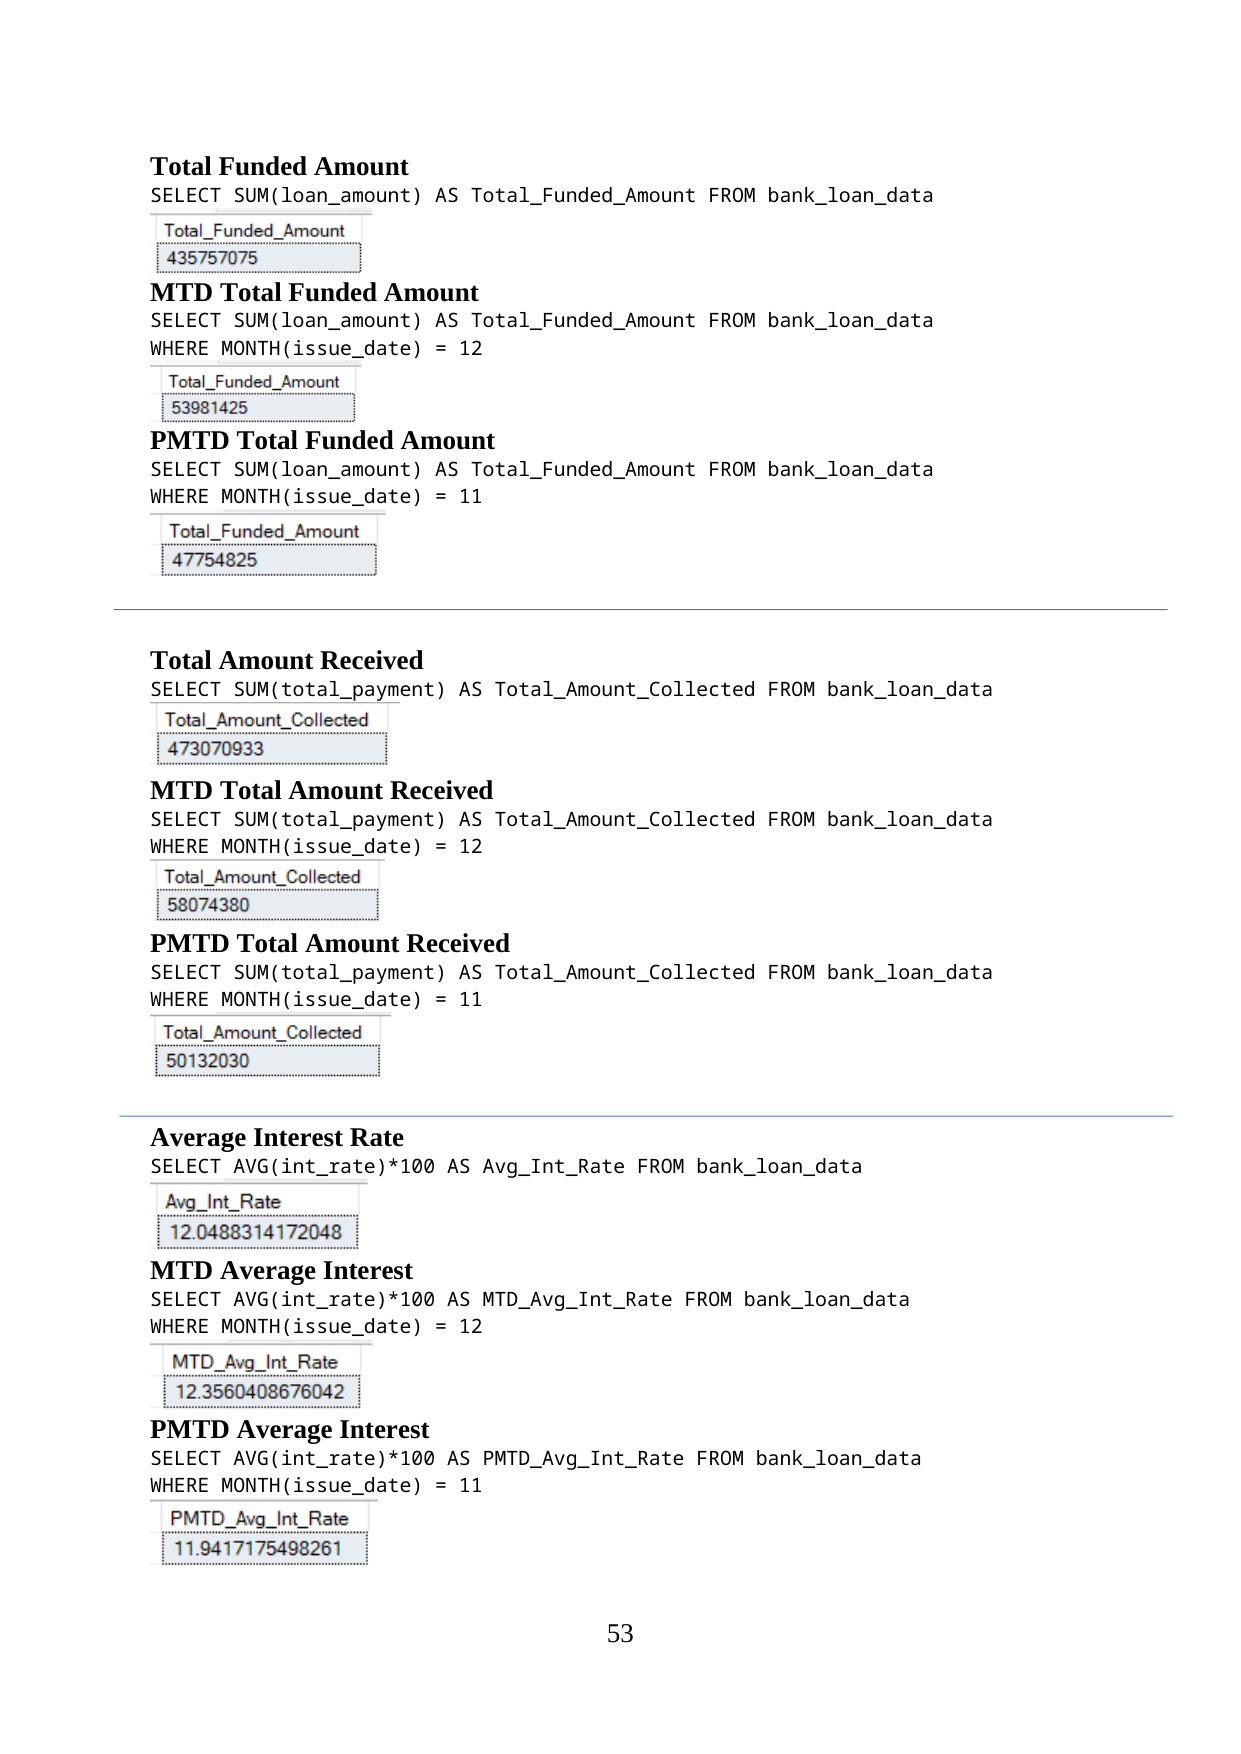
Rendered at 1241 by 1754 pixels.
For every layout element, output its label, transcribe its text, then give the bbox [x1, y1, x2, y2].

text SELECT SUM(total_payment) AS Total_Amount_Collected FROM bank_loan_data [150, 676, 1090, 702]
text Average Interest Rate [150, 1121, 1090, 1152]
picture [150, 1339, 373, 1413]
picture [150, 1178, 368, 1254]
text PMTD Total Amount Received [150, 927, 1090, 959]
text WHERE MONTH(issue_date) = 12 [150, 334, 1090, 361]
text MTD Total Funded Amount [150, 276, 1090, 307]
text SELECT SUM(total_payment) AS Total_Amount_Collected FROM bank_loan_data [150, 959, 1090, 986]
picture [150, 702, 401, 774]
text SELECT AVG(int_rate)*100 AS MTD_Avg_Int_Rate FROM bank_loan_data [150, 1285, 1090, 1312]
text WHERE MONTH(issue_date) = 11 [150, 483, 1090, 509]
text WHERE MONTH(issue_date) = 11 [150, 1471, 1090, 1498]
picture [150, 360, 362, 425]
picture [150, 509, 386, 582]
text MTD Average Interest [150, 1254, 1090, 1285]
text Total Funded Amount [150, 150, 1090, 181]
text SELECT AVG(int_rate)*100 AS PMTD_Avg_Int_Rate FROM bank_loan_data [150, 1444, 1090, 1471]
text Total Amount Received [150, 644, 1090, 676]
text SELECT SUM(loan_amount) AS Total_Funded_Amount FROM bank_loan_data [150, 181, 1090, 208]
picture [150, 858, 385, 928]
text MTD Total Amount Received [150, 774, 1090, 805]
picture [150, 1012, 392, 1090]
text WHERE MONTH(issue_date) = 11 [150, 986, 1090, 1013]
text WHERE MONTH(issue_date) = 12 [150, 832, 1090, 859]
picture [150, 208, 373, 276]
text PMTD Average Interest [150, 1413, 1090, 1444]
text SELECT SUM(loan_amount) AS Total_Funded_Amount FROM bank_loan_data [150, 307, 1090, 334]
text SELECT AVG(int_rate)*100 AS Avg_Int_Rate FROM bank_loan_data [150, 1152, 1090, 1179]
text SELECT SUM(total_payment) AS Total_Amount_Collected FROM bank_loan_data [150, 805, 1090, 832]
text SELECT SUM(loan_amount) AS Total_Funded_Amount FROM bank_loan_data [150, 456, 1090, 483]
picture [150, 1498, 379, 1573]
text WHERE MONTH(issue_date) = 12 [150, 1312, 1090, 1339]
text PMTD Total Funded Amount [150, 424, 1090, 456]
